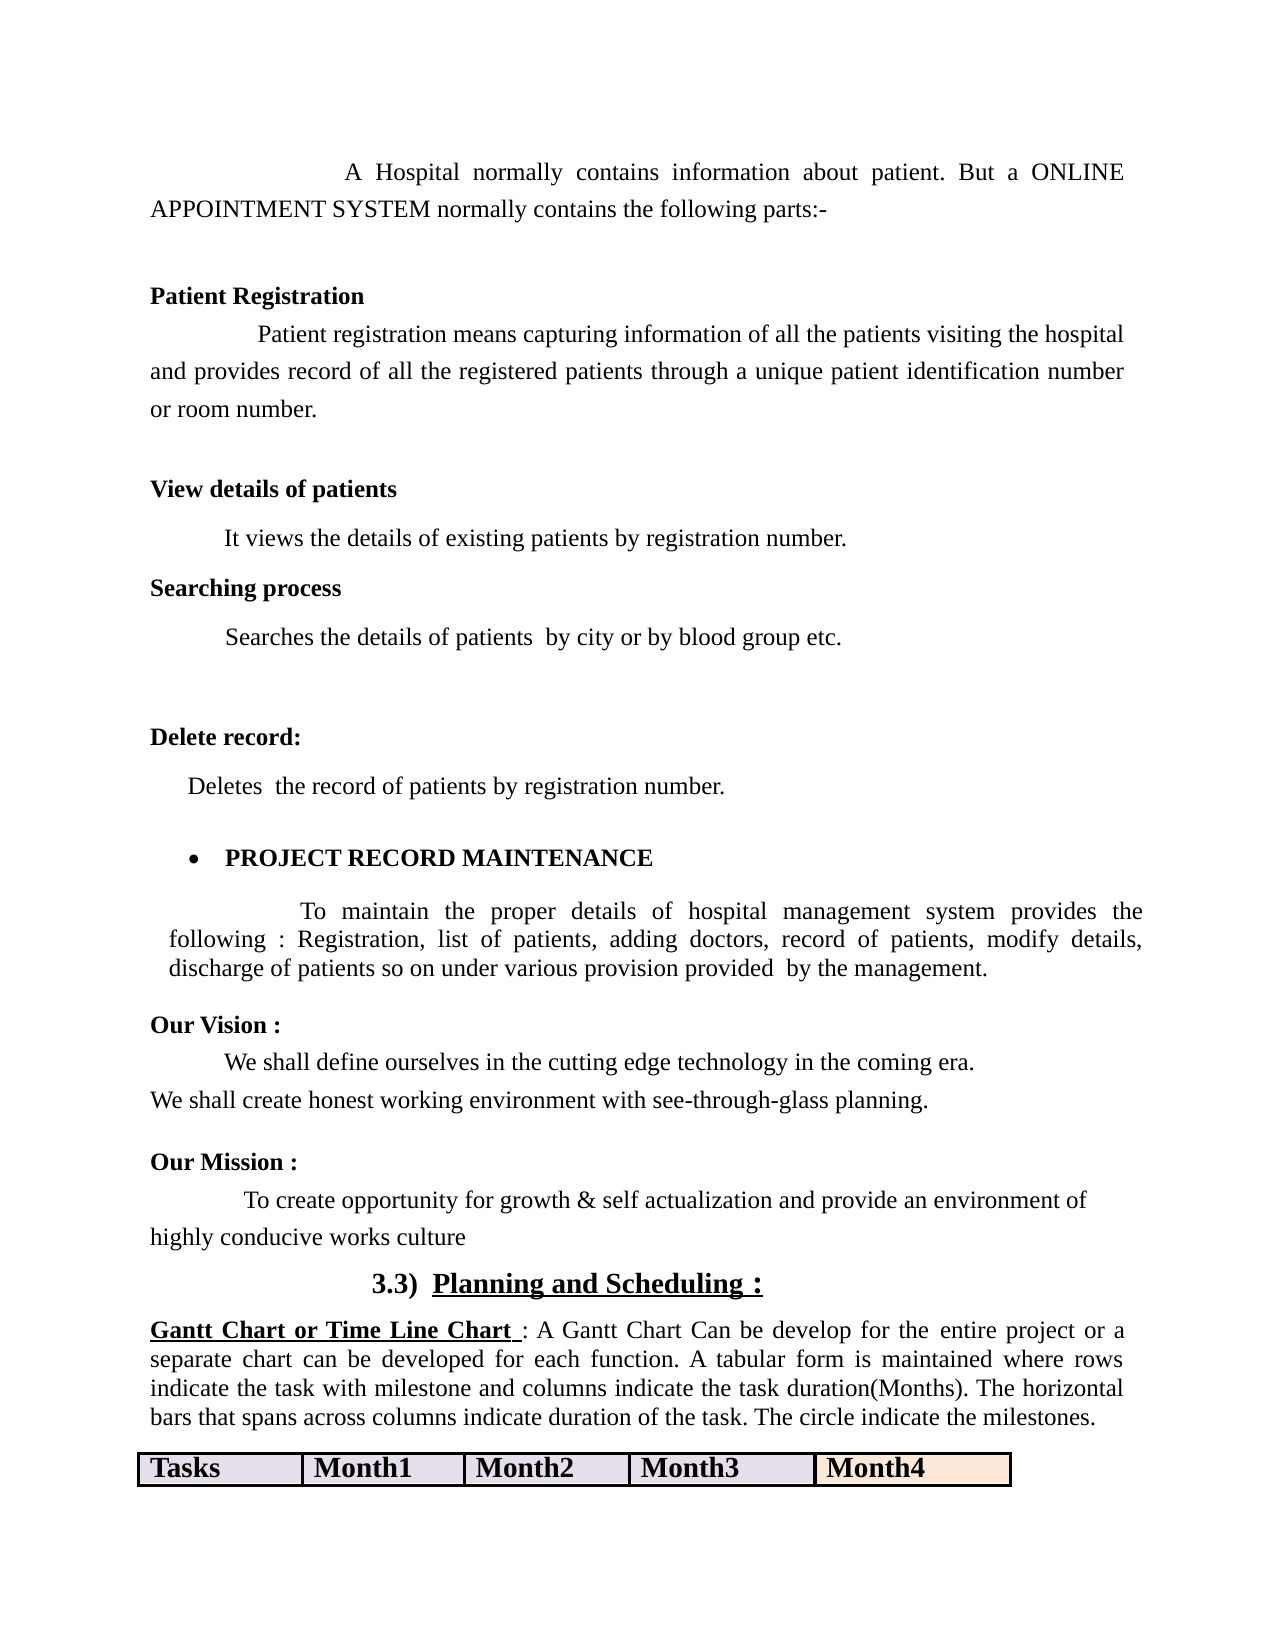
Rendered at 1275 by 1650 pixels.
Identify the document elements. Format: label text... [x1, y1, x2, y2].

text Our Mission : [150, 1141, 1087, 1178]
table_header Tasks [140, 1455, 301, 1483]
text A Hospital normally contains information about patient. But a ONLINE APPOINTMENT SYSTEM normally contains the following parts:- [150, 150, 1125, 225]
text Searches the details of patients by city or by blood group etc. [150, 623, 1125, 652]
table_header Month3 [631, 1455, 813, 1483]
list PROJECT RECORD MAINTENANCE [187, 846, 1125, 871]
text 3.3) Planning and Scheduling : [150, 1253, 1125, 1303]
text Our Vision : [150, 1003, 1087, 1041]
text Deletes the record of patients by registration number. [150, 772, 1125, 800]
text To create opportunity for growth & self actualization and provide an environment of highly conducive works culture [150, 1178, 1087, 1253]
text We shall define ourselves in the cutting edge technology in the coming era. [150, 1041, 1087, 1078]
table_header Month1 [304, 1455, 463, 1483]
text Delete record: [150, 722, 1125, 751]
text Searching process [150, 573, 1125, 602]
table_header Month4 [817, 1455, 1009, 1483]
text We shall create honest working environment with see-through-glass planning. [150, 1078, 1087, 1116]
text Patient Registration [150, 274, 1125, 312]
text Gantt Chart or Time Line Chart : A Gantt Chart Can be develop for the entire project or a separate chart can be developed for each function. A tabular form is maintained where rows indicate the task with milestone and columns indicate the task duration(Months). The horizontal bars that spans across columns indicate duration of the task. The circle indicate the milestones. [150, 1316, 1125, 1431]
text Patient registration means capturing information of all the patients visiting the hospital and provides record of all the registered patients through a unique patient identification number or room number. [150, 312, 1125, 424]
text To maintain the proper details of hospital management system provides the following : Registration, list of patients, adding doctors, record of patients, modify details, discharge of patients so on under various provision provided by the management. [150, 896, 1125, 982]
text View details of patients [150, 474, 1125, 503]
text It views the details of existing patients by registration number. [150, 524, 1144, 552]
table_header Month2 [466, 1455, 628, 1483]
